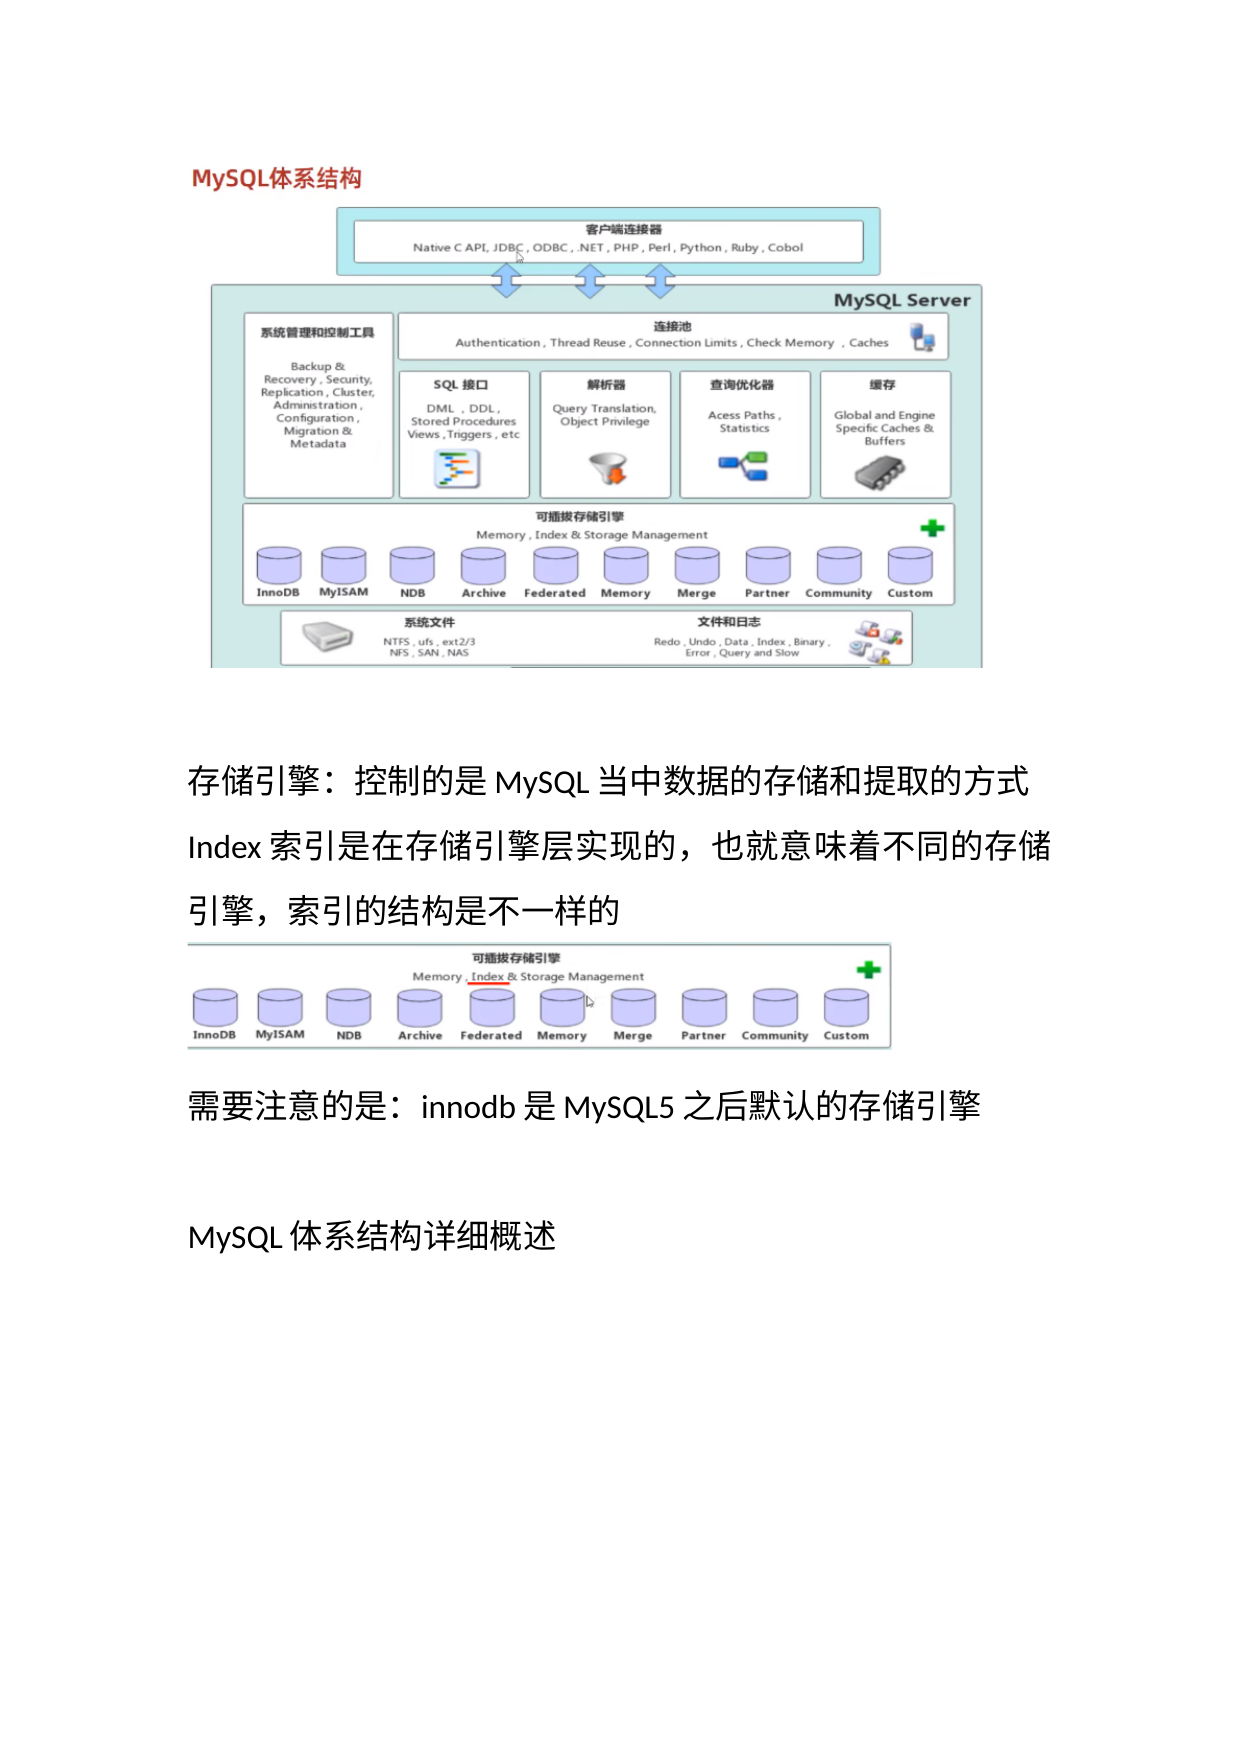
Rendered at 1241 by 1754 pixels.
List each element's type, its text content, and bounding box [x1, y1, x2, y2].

picture [187, 942, 892, 1050]
text Index索引是在存储引擎层实现的，也就意味着不同的存储引擎，索引的结构是不一样的 [187, 812, 1053, 942]
picture [187, 162, 986, 668]
text 需要注意的是：innodb是MySQL5之后默认的存储引擎 [187, 1072, 1053, 1137]
text MySQL体系结构详细概述 [187, 1202, 1053, 1267]
text 存储引擎：控制的是MySQL当中数据的存储和提取的方式 [187, 747, 1053, 812]
